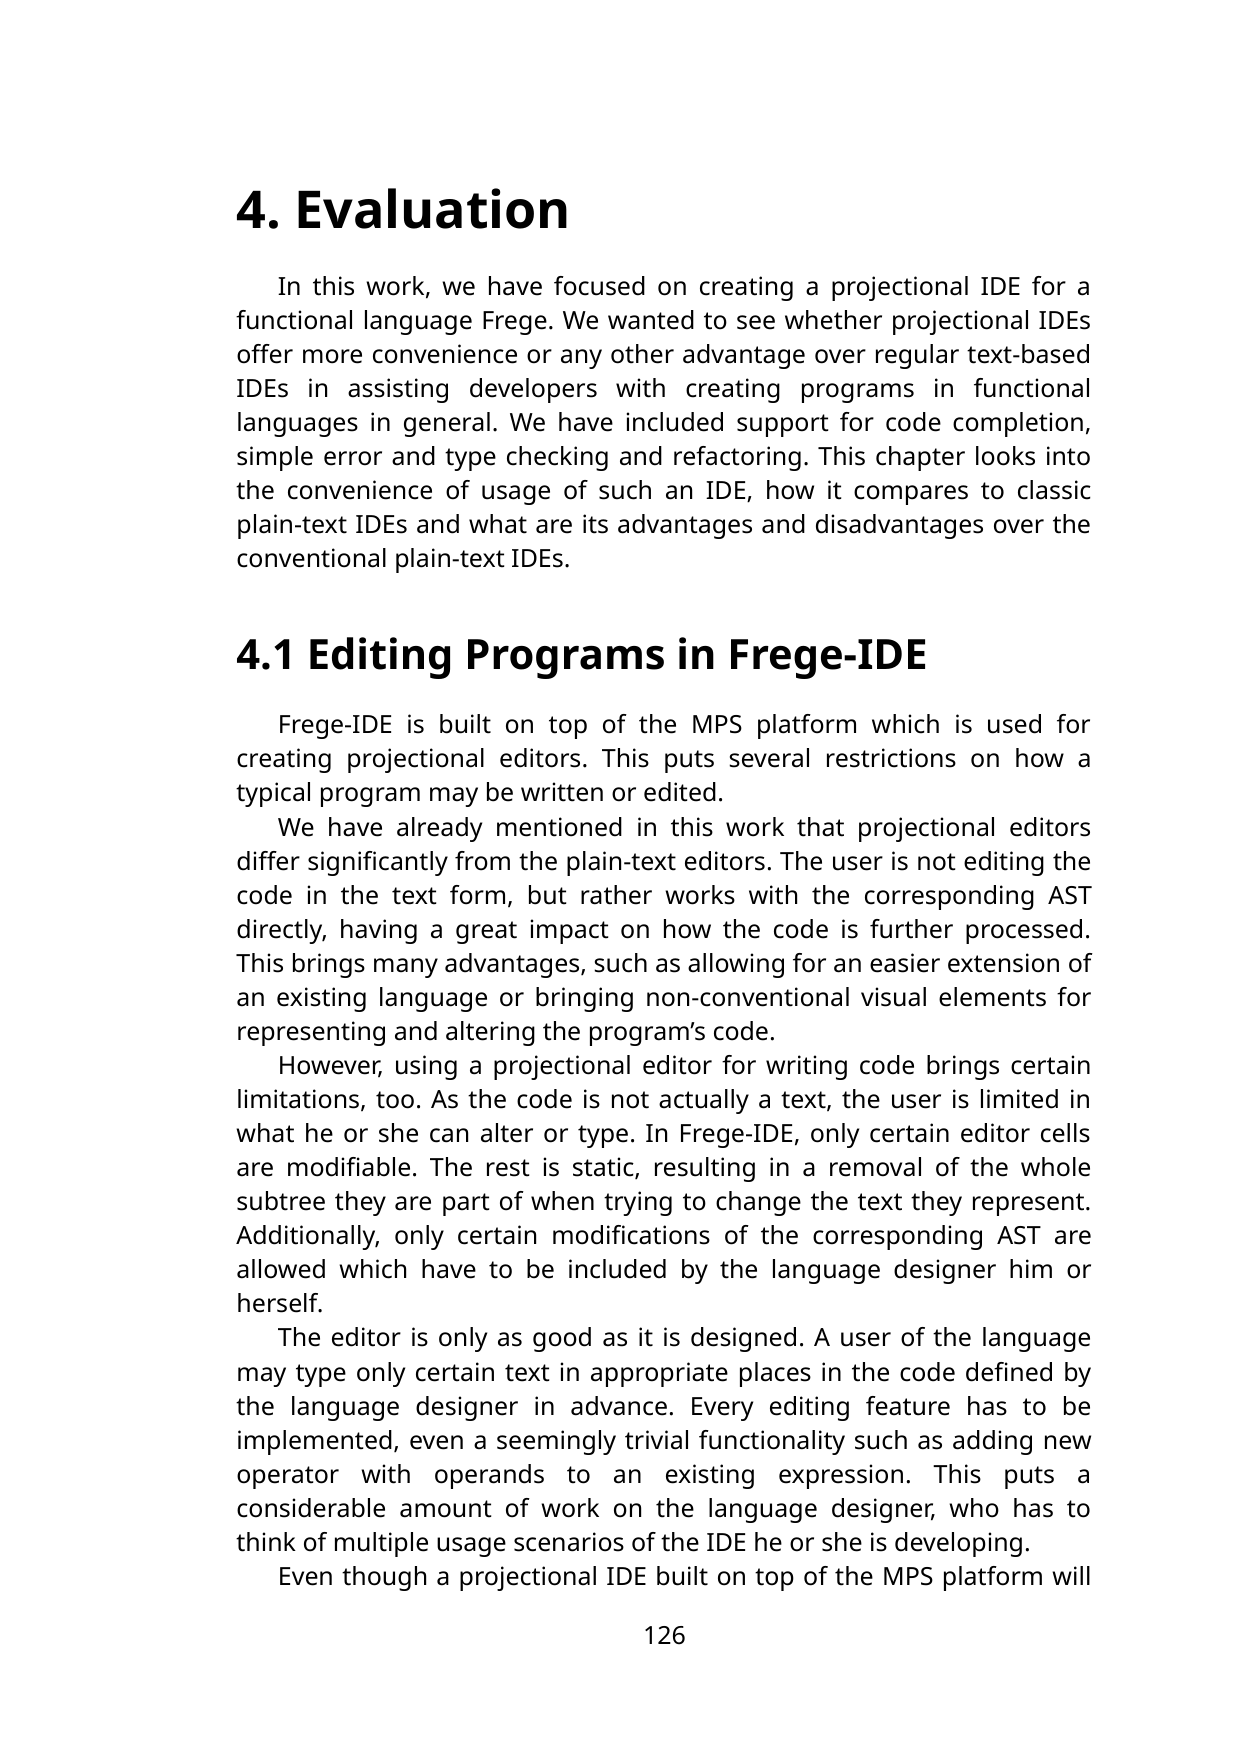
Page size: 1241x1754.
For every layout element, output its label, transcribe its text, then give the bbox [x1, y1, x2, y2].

text In this work, we have focused on creating a projectional IDE for a functional language Frege. We wanted to see whether projectional IDEs offer more convenience or any other advantage over regular text-based IDEs in assisting developers with creating programs in functional languages in general. We have included support for code completion, simple error and type checking and refactoring. This chapter looks into the convenience of usage of such an IDE, how it compares to classic plain-text IDEs and what are its advantages and disadvantages over the conventional plain-text IDEs. [236, 269, 1092, 575]
text The editor is only as good as it is designed. A user of the language may type only certain text in appropriate places in the code defined by the language designer in advance. Every editing feature has to be implemented, even a seemingly trivial functionality such as adding new operator with operands to an existing expression. This puts a considerable amount of work on the language designer, who has to think of multiple usage scenarios of the IDE he or she is developing. [236, 1320, 1092, 1558]
text However, using a projectional editor for writing code brings certain limitations, too. As the code is not actually a text, the user is limited in what he or she can alter or type. In Frege-IDE, only certain editor cells are modifiable. The rest is static, resulting in a removal of the whole subtree they are part of when trying to change the text they represent. Additionally, only certain modifications of the corresponding AST are allowed which have to be included by the language designer him or herself. [236, 1048, 1092, 1320]
subtitle 4.1 Editing Programs in Frege-IDE [236, 625, 1092, 682]
text Frege-IDE is built on top of the MPS platform which is used for creating projectional editors. This puts several restrictions on how a typical program may be written or edited. [236, 707, 1092, 809]
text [236, 1558, 1092, 1593]
text We have already mentioned in this work that projectional editors differ significantly from the plain-text editors. The user is not editing the code in the text form, but rather works with the corresponding AST directly, having a great impact on how the code is further processed. This brings many advantages, such as allowing for an easier extension of an existing language or bringing non-conventional visual elements for representing and altering the program’s code. [236, 809, 1092, 1048]
subtitle 4. Evaluation [236, 173, 1092, 244]
